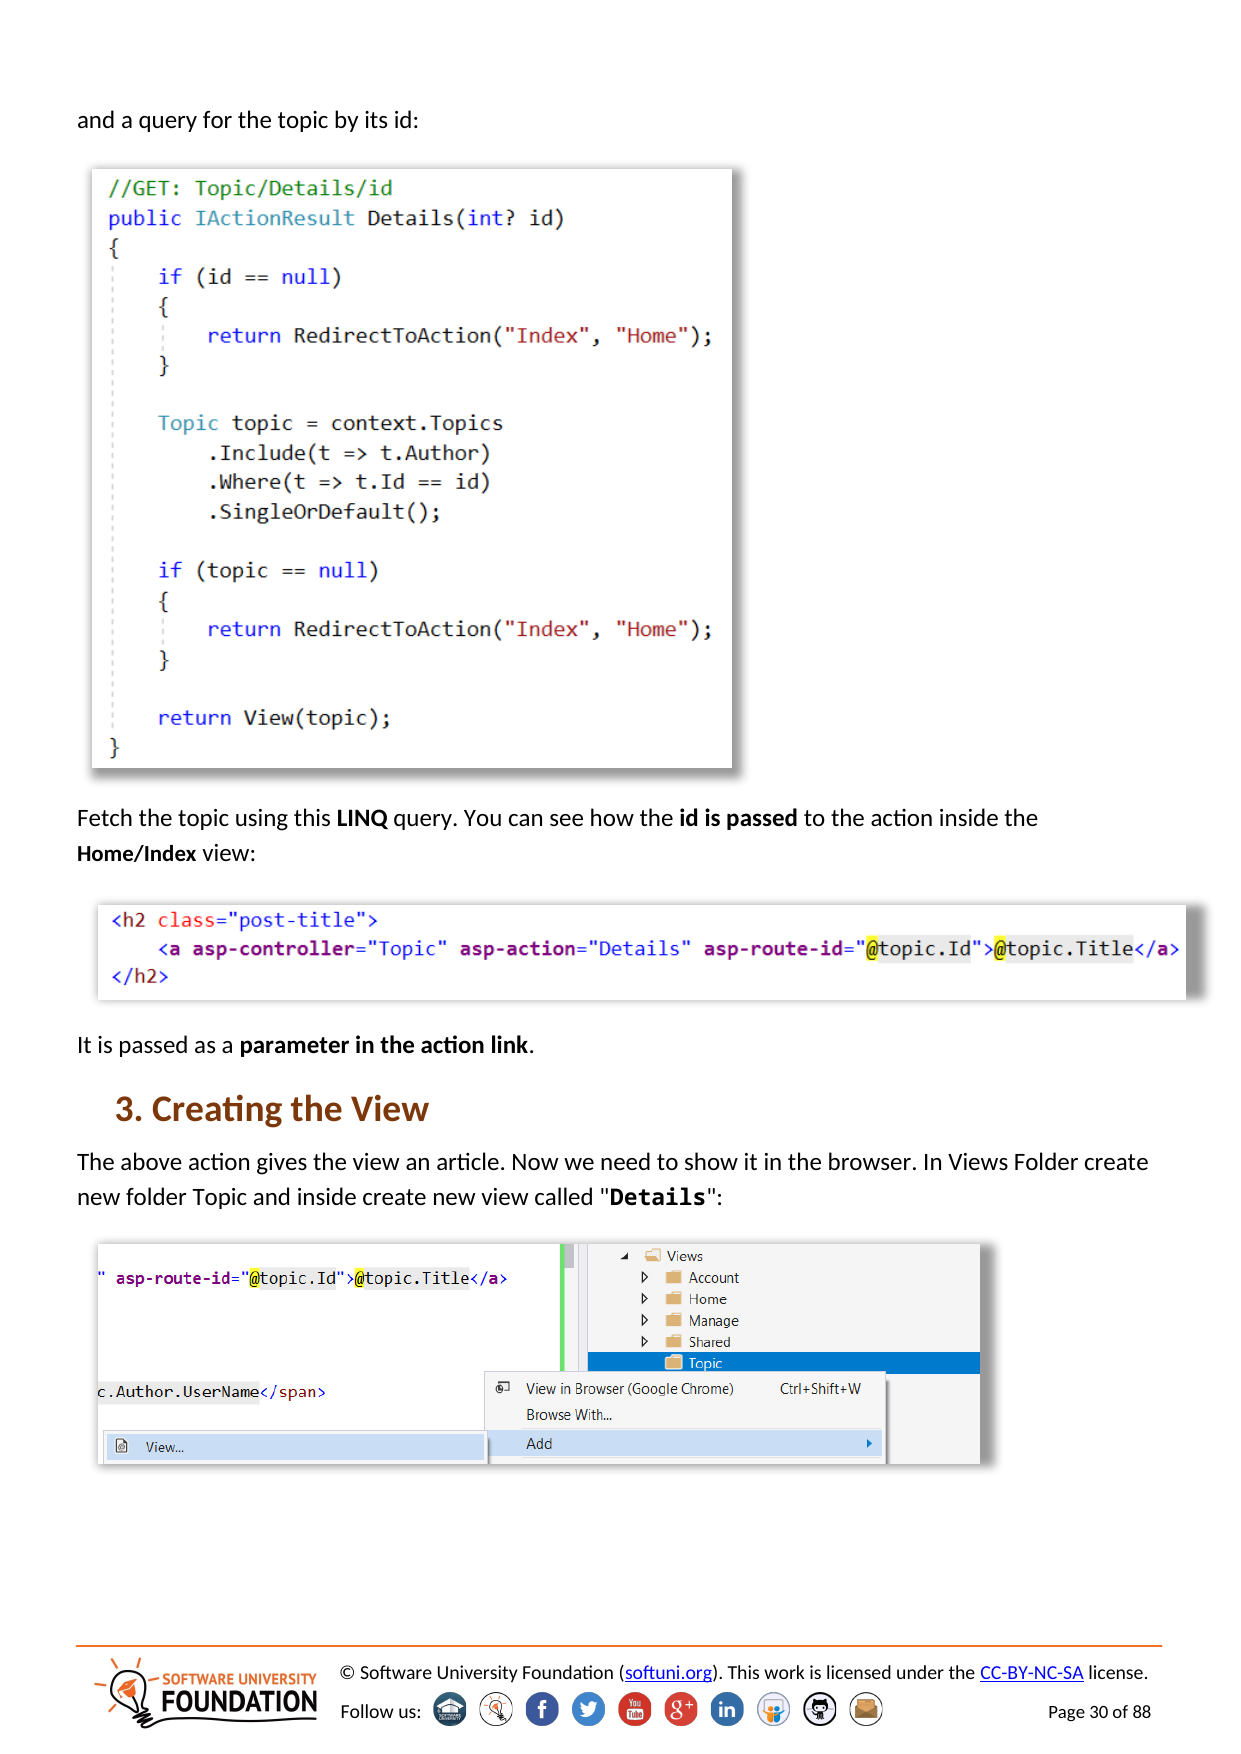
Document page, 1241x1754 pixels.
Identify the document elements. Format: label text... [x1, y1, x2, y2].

picture [757, 1692, 790, 1726]
picture [93, 1656, 317, 1729]
picture [710, 1692, 744, 1726]
picture [479, 1692, 513, 1726]
picture [92, 169, 732, 768]
text It is passed as a parameter in the action link. [77, 1029, 1163, 1059]
picture [803, 1692, 837, 1726]
text and a query for the topic by its id: [77, 104, 1163, 134]
picture [525, 1692, 559, 1726]
picture [98, 1244, 980, 1464]
subtitle Creating the View [114, 1085, 1163, 1131]
picture [433, 1692, 467, 1726]
text The above action gives the view an article. Now we need to show it in the browser. In Views Folder create new folder Topic and inside create new view called "Details": [77, 1146, 1163, 1212]
picture [849, 1692, 883, 1726]
picture [618, 1692, 652, 1726]
picture [664, 1692, 698, 1726]
text Fetch the topic using this LINQ query. You can see how the id is passed to the action inside the Home/Index view: [77, 802, 1163, 868]
picture [572, 1692, 605, 1726]
picture [98, 905, 1186, 1000]
